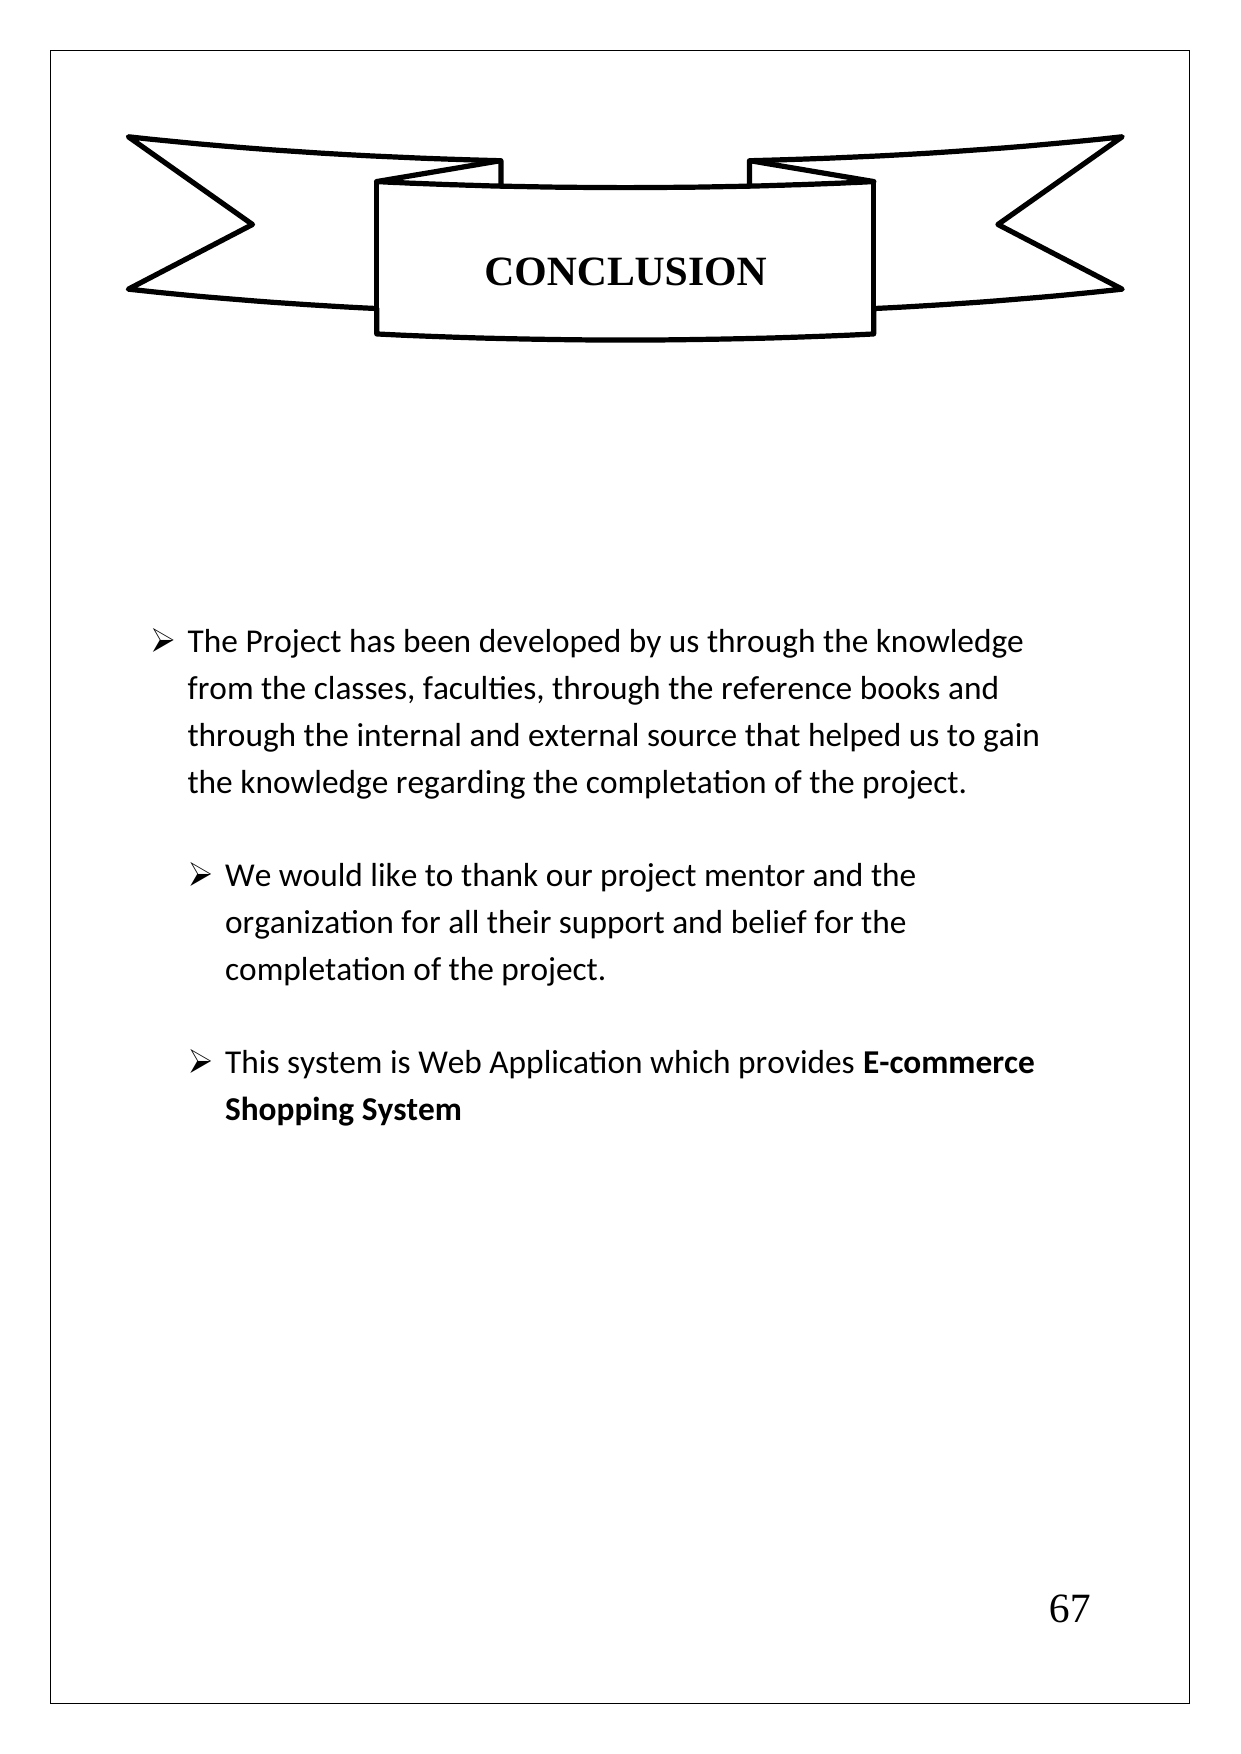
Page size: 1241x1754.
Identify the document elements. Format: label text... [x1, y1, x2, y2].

list We would like to thank our project mentor and the organization for all their support and belief for the completation of the project. [187, 854, 1090, 988]
list The Project has been developed by us through the knowledge from the classes, faculties, through the reference books and through the internal and external source that helped us to gain the knowledge regarding the completation of the project. [150, 620, 1090, 801]
list This system is Web Application which provides E-commerce Shopping System [187, 1041, 1090, 1129]
